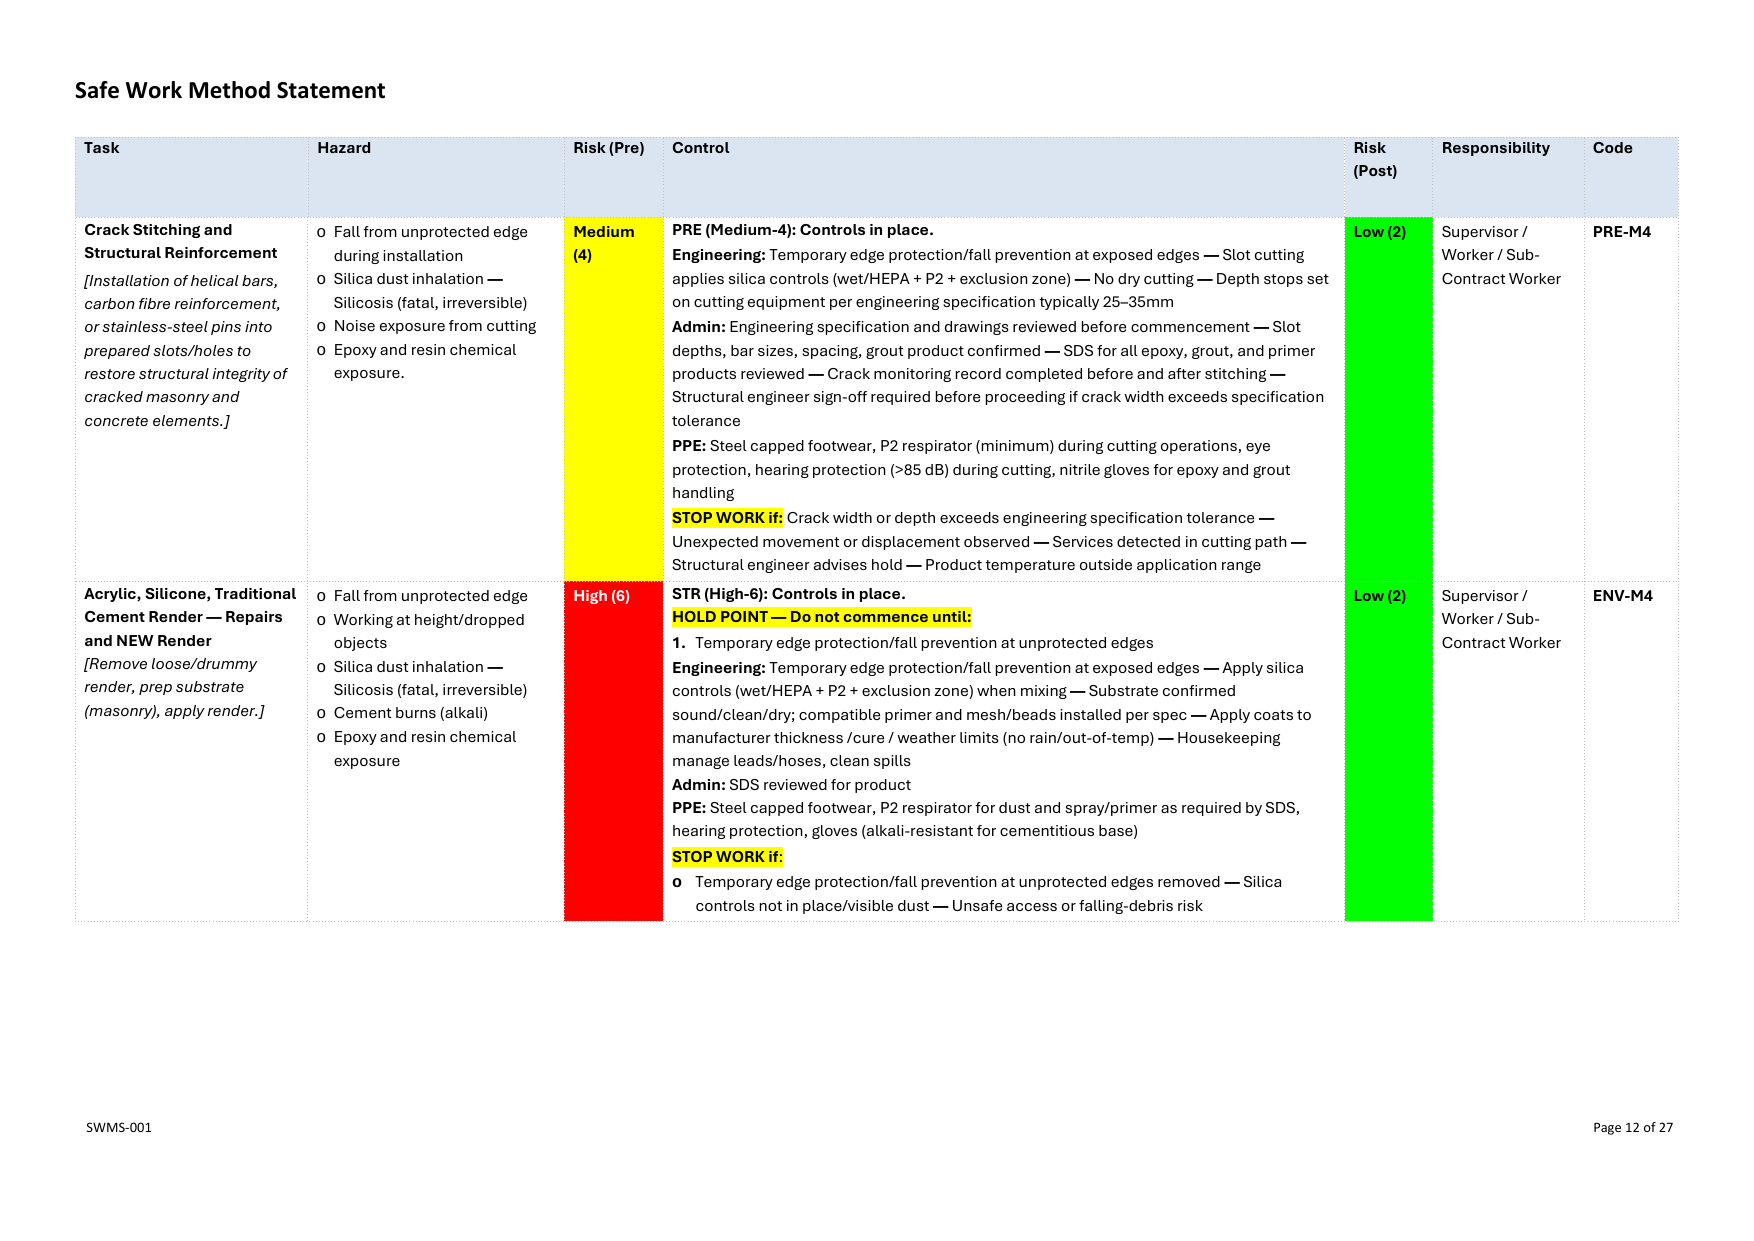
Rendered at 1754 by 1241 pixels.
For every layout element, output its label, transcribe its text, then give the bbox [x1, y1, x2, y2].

table_cell Crack Stitching and Structural Reinforcement [Installation of helical bars, carbon fibre reinforcement, or stainless-steel pins into prepared slots/holes to restore structural integrity of cracked masonry and concrete elements.] [75, 217, 307, 581]
table_cell Fall from unprotected edge during installation Silica dust inhalation — Silicosis (fatal, irreversible) Noise exposure from cutting Epoxy and resin chemical exposure. [307, 217, 564, 581]
table_header Control [663, 137, 1344, 217]
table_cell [1433, 581, 1584, 921]
table_cell Fall from unprotected edge Working at height/dropped objects Silica dust inhalation — Silicosis (fatal, irreversible) Cement burns (alkali) Epoxy and resin chemical exposure [307, 581, 564, 921]
table_header Risk (Pre) [564, 137, 663, 217]
table_cell Medium (4) [564, 217, 663, 581]
table_header Risk (Post) [1345, 137, 1433, 217]
table_cell High (6) [564, 581, 663, 921]
table_cell ENV-M4 [1584, 581, 1678, 921]
table_cell PRE-M4 [1584, 217, 1678, 581]
table_cell PRE (Medium-4): Controls in place. Engineering: Temporary edge protection/fall prevention at exposed edges — Slot cutting applies silica controls (wet/HEPA + P2 + exclusion zone) — No dry cutting — Depth stops set on cutting equipment per engineering specification typically 25–35mm Admin: Engineering specification and drawings reviewed before commencement — Slot depths, bar sizes, spacing, grout product confirmed — SDS for all epoxy, grout, and primer products reviewed — Crack monitoring record completed before and after stitching —Structural engineer sign-off required before proceeding if crack width exceeds specification tolerance PPE: Steel capped footwear, P2 respirator (minimum) during cutting operations, eye protection, hearing protection (>85 dB) during cutting, nitrile gloves for epoxy and grout handling STOP WORK if: Crack width or depth exceeds engineering specification tolerance — Unexpected movement or displacement observed — Services detected in cutting path — Structural engineer advises hold — Product temperature outside application range [663, 217, 1344, 581]
table_header Task [75, 137, 308, 217]
table_cell Acrylic, Silicone, Traditional Cement Render — Repairs and NEW Render [Remove loose/drummy render, prep substrate (masonry), apply render.] [75, 581, 307, 921]
table_header Responsibility [1433, 137, 1584, 217]
table_cell Supervisor / Worker / Sub-Contract Worker [1433, 217, 1584, 581]
table_cell Low (2) [1345, 217, 1433, 581]
table_header Code [1584, 137, 1678, 217]
table_cell Low (2) [1345, 581, 1433, 921]
table_cell STR (High-6): Controls in place. HOLD POINT — Do not commence until: Temporary edge protection/fall prevention at unprotected edges Engineering: Temporary edge protection/fall prevention at exposed edges — Apply silica controls (wet/HEPA + P2 + exclusion zone) when mixing — Substrate confirmed sound/clean/dry; compatible primer and mesh/beads installed per spec — Apply coats to manufacturer thickness /cure / weather limits (no rain/out-of-temp) — Housekeeping manage leads/hoses, clean spills Admin: SDS reviewed for product PPE: Steel capped footwear, P2 respirator for dust and spray/primer as required by SDS, hearing protection, gloves (alkali-resistant for cementitious base) STOP WORK if: Temporary edge protection/fall prevention at unprotected edges removed — Silica controls not in place/visible dust — Unsafe access or falling-debris risk [663, 581, 1344, 921]
table_header Hazard [308, 137, 564, 217]
